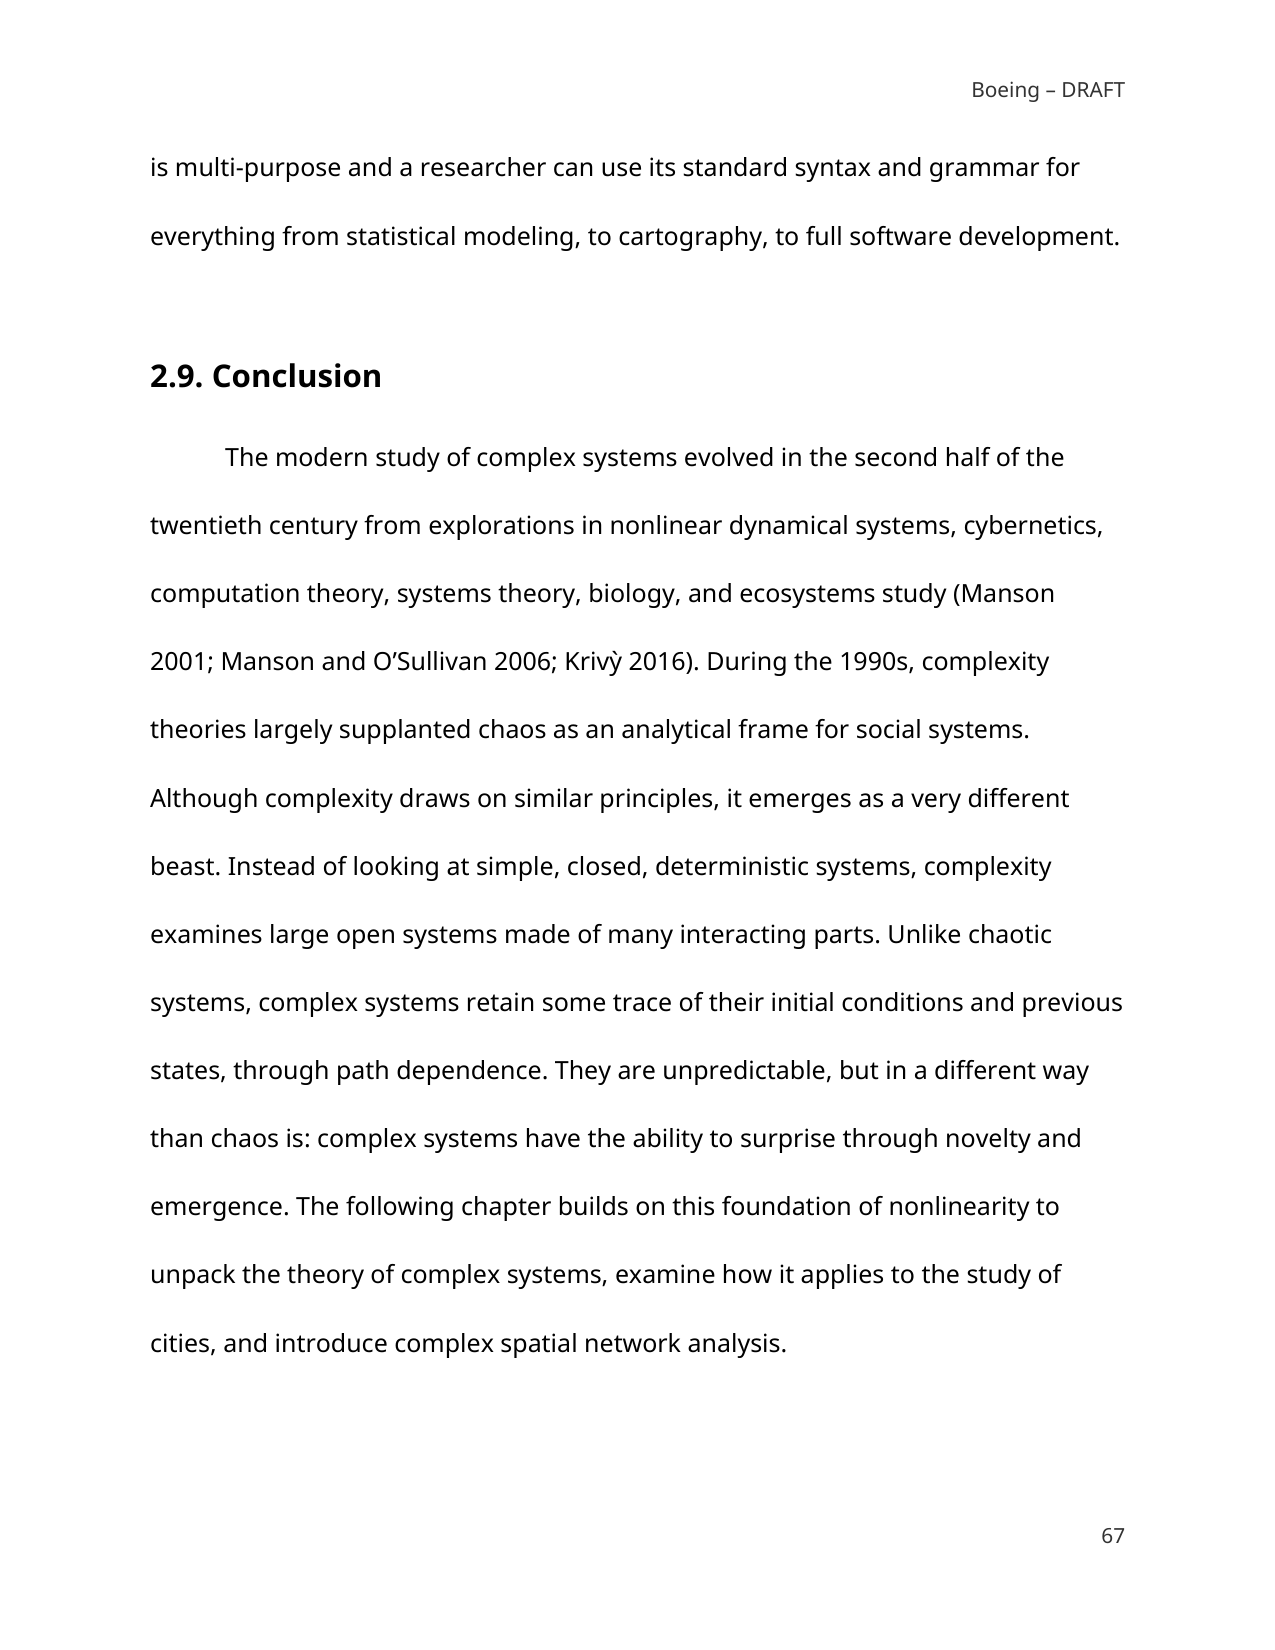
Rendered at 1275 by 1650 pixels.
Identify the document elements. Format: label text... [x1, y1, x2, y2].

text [150, 150, 1125, 252]
subtitle Conclusion [150, 354, 1125, 397]
text The modern study of complex systems evolved in the second half of the twentieth century from explorations in nonlinear dynamical systems, cybernetics, computation theory, systems theory, biology, and ecosystems study (Manson 2001; Manson and O’Sullivan 2006; Krivỳ 2016). During the 1990s, complexity theories largely supplanted chaos as an analytical frame for social systems. Although complexity draws on similar principles, it emerges as a very different beast. Instead of looking at simple, closed, deterministic systems, complexity examines large open systems made of many interacting parts. Unlike chaotic systems, complex systems retain some trace of their initial conditions and previous states, through path dependence. They are unpredictable, but in a different way than chaos is: complex systems have the ability to surprise through novelty and emergence. The following chapter builds on this foundation of nonlinearity to unpack the theory of complex systems, examine how it applies to the study of cities, and introduce complex spatial network analysis. [150, 439, 1125, 1359]
